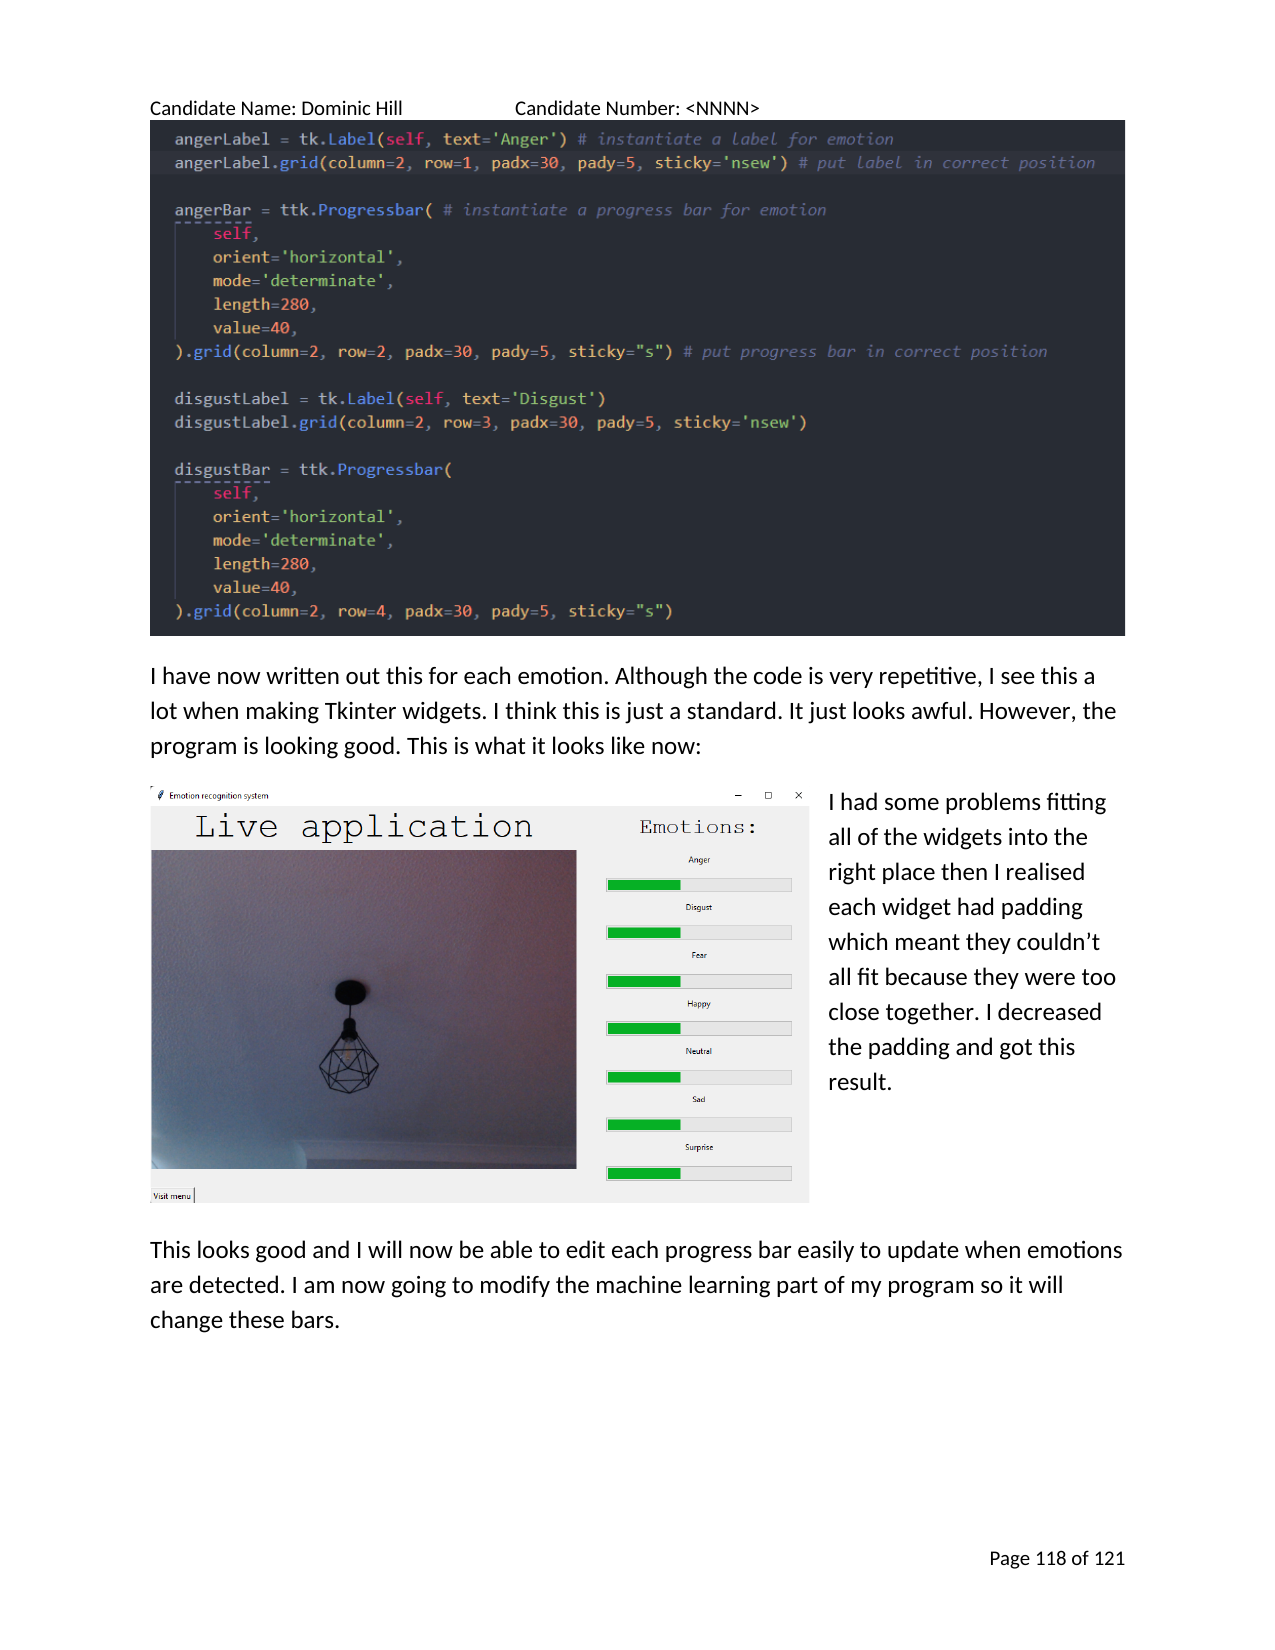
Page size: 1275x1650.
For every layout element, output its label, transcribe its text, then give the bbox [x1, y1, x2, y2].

picture [150, 120, 1125, 636]
text This looks good and I will now be able to edit each progress bar easily to update when emotions are detected. I am now going to modify the machine learning part of my program so it will change these bars. [150, 1234, 1125, 1334]
picture [150, 786, 809, 1202]
text I had some problems fitting all of the widgets into the right place then I realised each widget had padding which meant they couldn’t all fit because they were too close together. I decreased the padding and got this result. [809, 786, 1125, 1097]
text I have now written out this for each emotion. Although the code is very repetitive, I see this a lot when making Tkinter widgets. I think this is just a standard. It just looks awful. However, the program is looking good. This is what it looks like now: [150, 660, 1125, 761]
